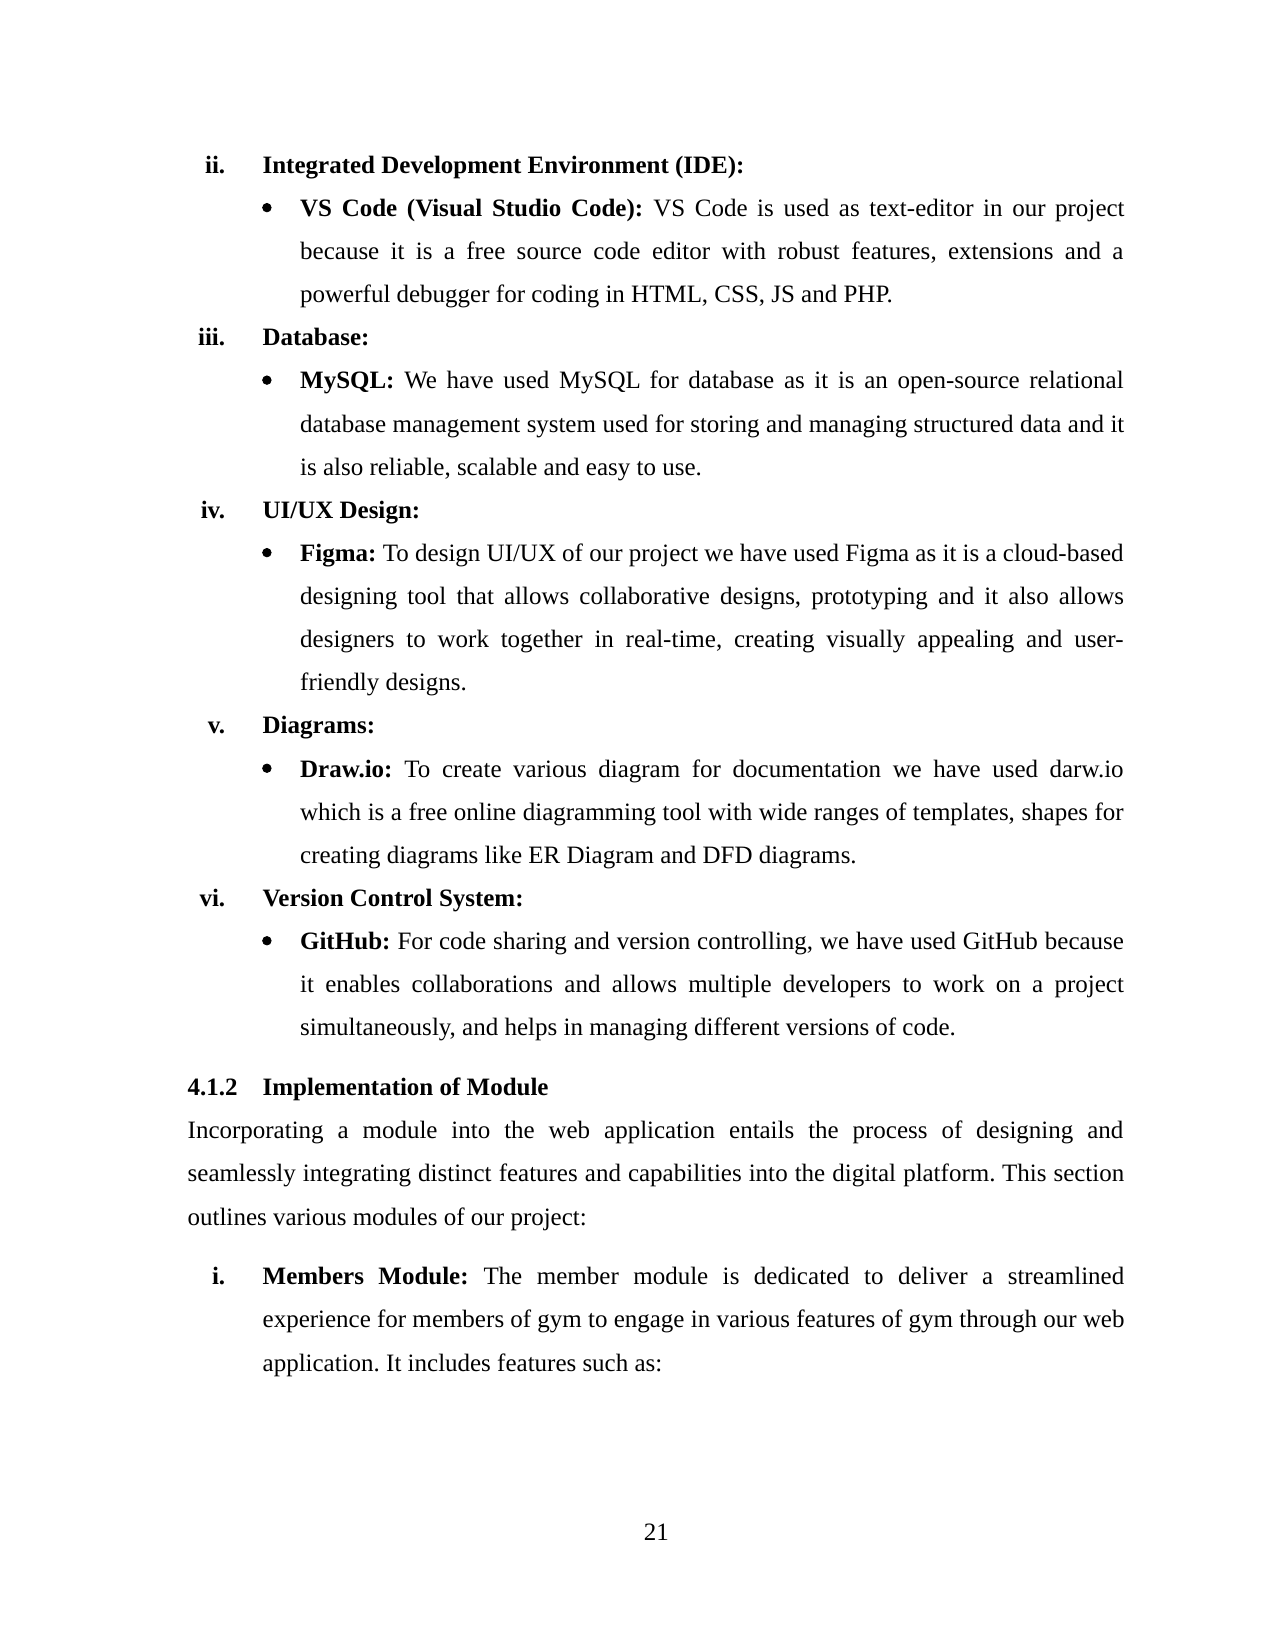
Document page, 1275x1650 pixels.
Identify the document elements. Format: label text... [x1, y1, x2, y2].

list GitHub: For code sharing and version controlling, we have used GitHub because it enables collaborations and allows multiple developers to work on a project simultaneously, and helps in managing different versions of code. [262, 926, 1125, 1041]
subtitle Implementation of Module [187, 1072, 1125, 1101]
list Diagrams: [225, 711, 1125, 739]
list Figma: To design UI/UX of our project we have used Figma as it is a cloud-based designing tool that allows collaborative designs, prototyping and it also allows designers to work together in real-time, creating visually appealing and user-friendly designs. [262, 538, 1125, 696]
list Draw.io: To create various diagram for documentation we have used darw.io which is a free online diagramming tool with wide ranges of templates, shapes for creating diagrams like ER Diagram and DFD diagrams. [262, 754, 1125, 869]
list UI/UX Design: [225, 495, 1125, 524]
list Database: [225, 322, 1125, 351]
list MySQL: We have used MySQL for database as it is an open-source relational database management system used for storing and managing structured data and it is also reliable, scalable and easy to use. [262, 366, 1125, 481]
list Members Module: The member module is dedicated to deliver a streamlined experience for members of gym to engage in various features of gym through our web application. It includes features such as: [225, 1261, 1125, 1376]
list Integrated Development Environment (IDE): [225, 150, 1125, 179]
list VS Code (Visual Studio Code): VS Code is used as text-editor in our project because it is a free source code editor with robust features, extensions and a powerful debugger for coding in HTML, CSS, JS and PHP. [262, 193, 1125, 308]
list Version Control System: [225, 883, 1125, 912]
text Incorporating a module into the web application entails the process of designing and seamlessly integrating distinct features and capabilities into the digital platform. This section outlines various modules of our project: [187, 1115, 1125, 1230]
